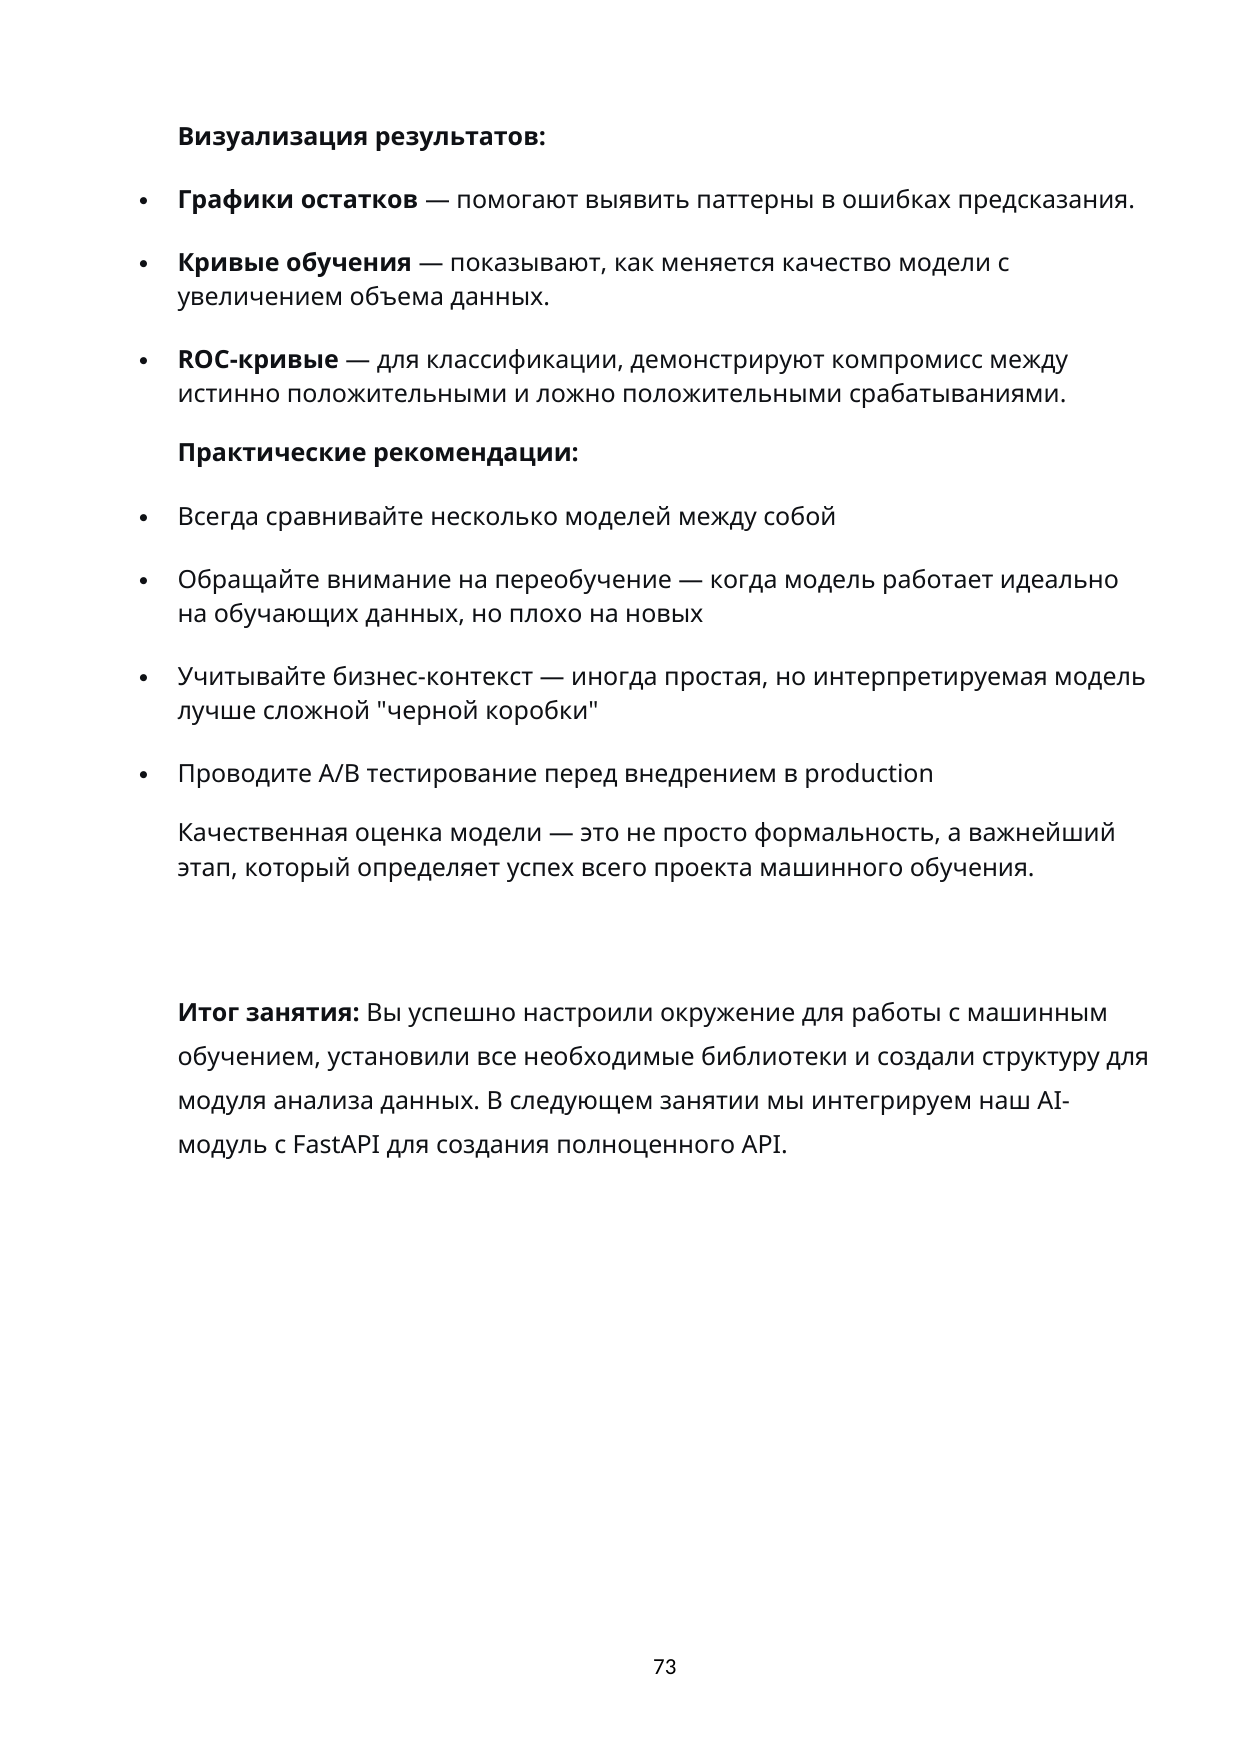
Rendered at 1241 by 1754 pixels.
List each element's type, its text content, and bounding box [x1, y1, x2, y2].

list Кривые обучения — показывают, как меняется качество модели с увеличением объема данных. [140, 244, 1152, 313]
list ROC-кривые — для классификации, демонстрируют компромисс между истинно положительными и ложно положительными срабатываниями. [140, 342, 1152, 410]
list Обращайте внимание на переобучение — когда модель работает идеально на обучающих данных, но плохо на новых [140, 561, 1152, 629]
text Визуализация результатов: [177, 118, 1152, 152]
list Графики остатков — помогают выявить паттерны в ошибках предсказания. [140, 181, 1152, 215]
list Проводите A/B тестирование перед внедрением в production [140, 756, 1152, 790]
text Итог занятия: Вы успешно настроили окружение для работы с машинным обучением, установили все необходимые библиотеки и создали структуру для модуля анализа данных. В следующем занятии мы интегрируем наш AI-модуль с FastAPI для создания полноценного API. [177, 985, 1152, 1160]
text Качественная оценка модели — это не просто формальность, а важнейший этап, который определяет успех всего проекта машинного обучения. [177, 815, 1152, 883]
text Практические рекомендации: [177, 435, 1152, 469]
list Всегда сравнивайте несколько моделей между собой [140, 498, 1152, 532]
list Учитывайте бизнес-контекст — иногда простая, но интерпретируемая модель лучше сложной "черной коробки" [140, 659, 1152, 727]
